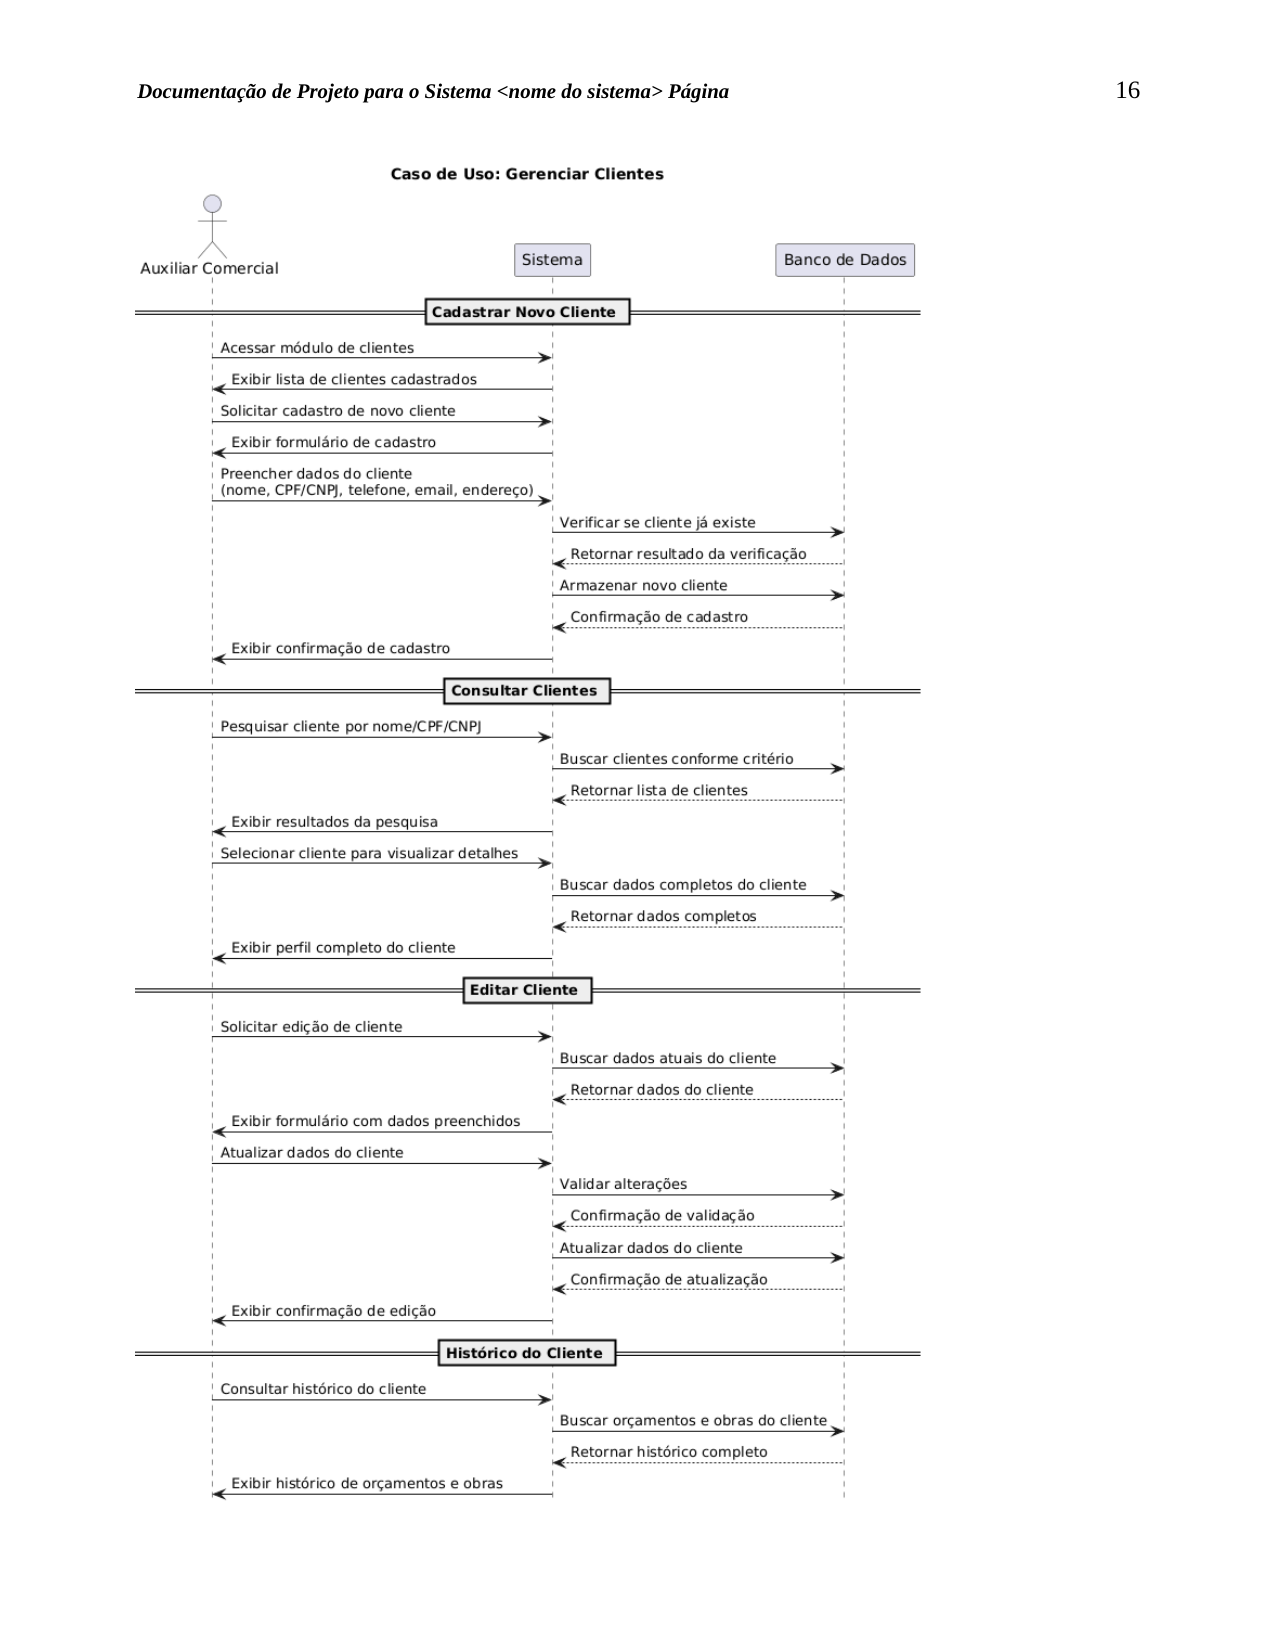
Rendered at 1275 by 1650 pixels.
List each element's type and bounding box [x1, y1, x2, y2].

picture [135, 150, 926, 1501]
